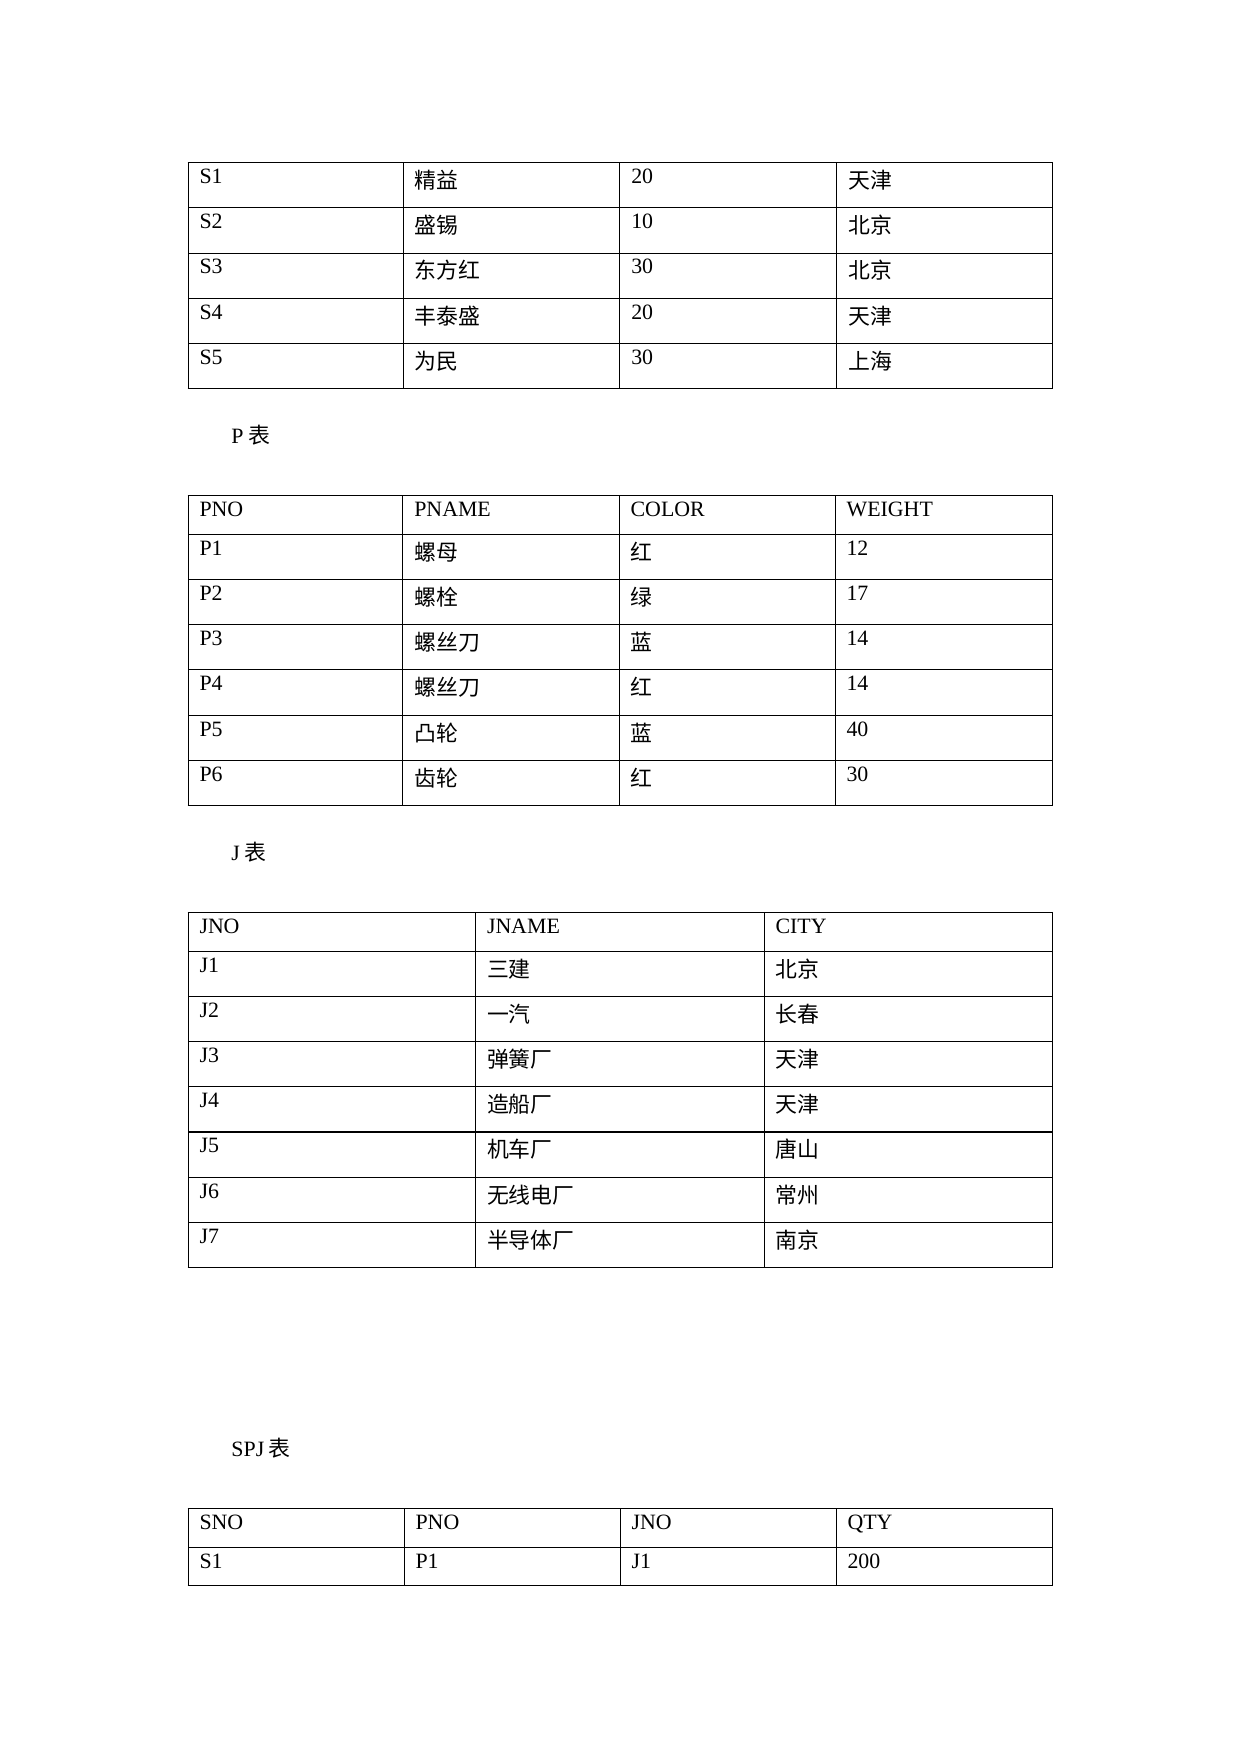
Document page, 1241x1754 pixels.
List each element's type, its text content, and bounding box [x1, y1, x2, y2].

table_header CITY [765, 913, 1052, 951]
table_cell 为民 [404, 344, 619, 388]
table_header PNAME [403, 496, 619, 534]
table_cell 17 [836, 580, 1052, 624]
table_cell 14 [836, 625, 1052, 669]
table_cell 绿 [620, 580, 835, 624]
table_cell 机车厂 [476, 1133, 764, 1177]
table_cell 精益 [404, 163, 619, 207]
table_cell 30 [620, 254, 836, 298]
table_cell 天津 [837, 299, 1052, 343]
table_cell 北京 [765, 952, 1052, 996]
table_cell 丰泰盛 [404, 299, 619, 343]
table_cell 长春 [765, 997, 1052, 1041]
table_cell 天津 [765, 1087, 1052, 1131]
table_cell 上海 [837, 344, 1052, 388]
table_cell S3 [189, 254, 403, 298]
table_cell 20 [620, 163, 836, 207]
table_header JNAME [476, 913, 764, 951]
table_cell 天津 [837, 163, 1052, 207]
table_cell 红 [620, 535, 835, 579]
table_cell S5 [189, 344, 403, 388]
table_cell S4 [189, 299, 403, 343]
table_header QTY [837, 1509, 1052, 1547]
table_cell P5 [189, 716, 402, 760]
table_cell 蓝 [620, 625, 835, 669]
table_cell 蓝 [620, 716, 835, 760]
table_cell 三建 [476, 952, 764, 996]
table_cell J6 [189, 1178, 475, 1222]
table_cell 天津 [765, 1042, 1052, 1086]
table_cell 唐山 [765, 1133, 1052, 1177]
table_cell 北京 [837, 208, 1052, 252]
table_cell S1 [189, 1548, 404, 1585]
table_cell 南京 [765, 1223, 1052, 1267]
table_cell S2 [189, 208, 403, 252]
table_cell J7 [189, 1223, 475, 1267]
table_cell 无线电厂 [476, 1178, 764, 1222]
table_cell 红 [620, 761, 835, 805]
table_cell 齿轮 [403, 761, 619, 805]
text P表 [187, 418, 1053, 450]
table_cell S1 [189, 163, 403, 207]
table_header PNO [189, 496, 402, 534]
table_header JNO [189, 913, 475, 951]
table_cell 红 [620, 670, 835, 714]
table_cell 30 [620, 344, 836, 388]
table_cell 盛锡 [404, 208, 619, 252]
table_cell P1 [405, 1548, 620, 1585]
table_cell J5 [189, 1133, 475, 1177]
table_cell 12 [836, 535, 1052, 579]
table_header SNO [189, 1509, 404, 1547]
table_cell 螺丝刀 [403, 625, 619, 669]
table_cell J4 [189, 1087, 475, 1131]
table_cell 东方红 [404, 254, 619, 298]
text SPJ表 [187, 1431, 1053, 1463]
table_header PNO [405, 1509, 620, 1547]
table_cell 螺母 [403, 535, 619, 579]
table_cell P6 [189, 761, 402, 805]
table_cell 40 [836, 716, 1052, 760]
table_header COLOR [620, 496, 835, 534]
table_header JNO [621, 1509, 836, 1547]
table_cell 10 [620, 208, 836, 252]
table_cell 20 [620, 299, 836, 343]
table_cell 200 [837, 1548, 1052, 1585]
table_cell 14 [836, 670, 1052, 714]
table_cell P1 [189, 535, 402, 579]
table_cell 30 [836, 761, 1052, 805]
table_cell 弹簧厂 [476, 1042, 764, 1086]
table_cell J1 [621, 1548, 836, 1585]
table_cell 一汽 [476, 997, 764, 1041]
table_cell 凸轮 [403, 716, 619, 760]
table_cell J2 [189, 997, 475, 1041]
table_cell 螺丝刀 [403, 670, 619, 714]
table_cell P3 [189, 625, 402, 669]
table_cell 螺栓 [403, 580, 619, 624]
table_cell 北京 [837, 254, 1052, 298]
table_cell P2 [189, 580, 402, 624]
table_header WEIGHT [836, 496, 1052, 534]
table_cell 造船厂 [476, 1087, 764, 1131]
table_cell J1 [189, 952, 475, 996]
table_cell J3 [189, 1042, 475, 1086]
table_cell P4 [189, 670, 402, 714]
table_cell 常州 [765, 1178, 1052, 1222]
table_cell 半导体厂 [476, 1223, 764, 1267]
text J表 [187, 835, 1053, 867]
